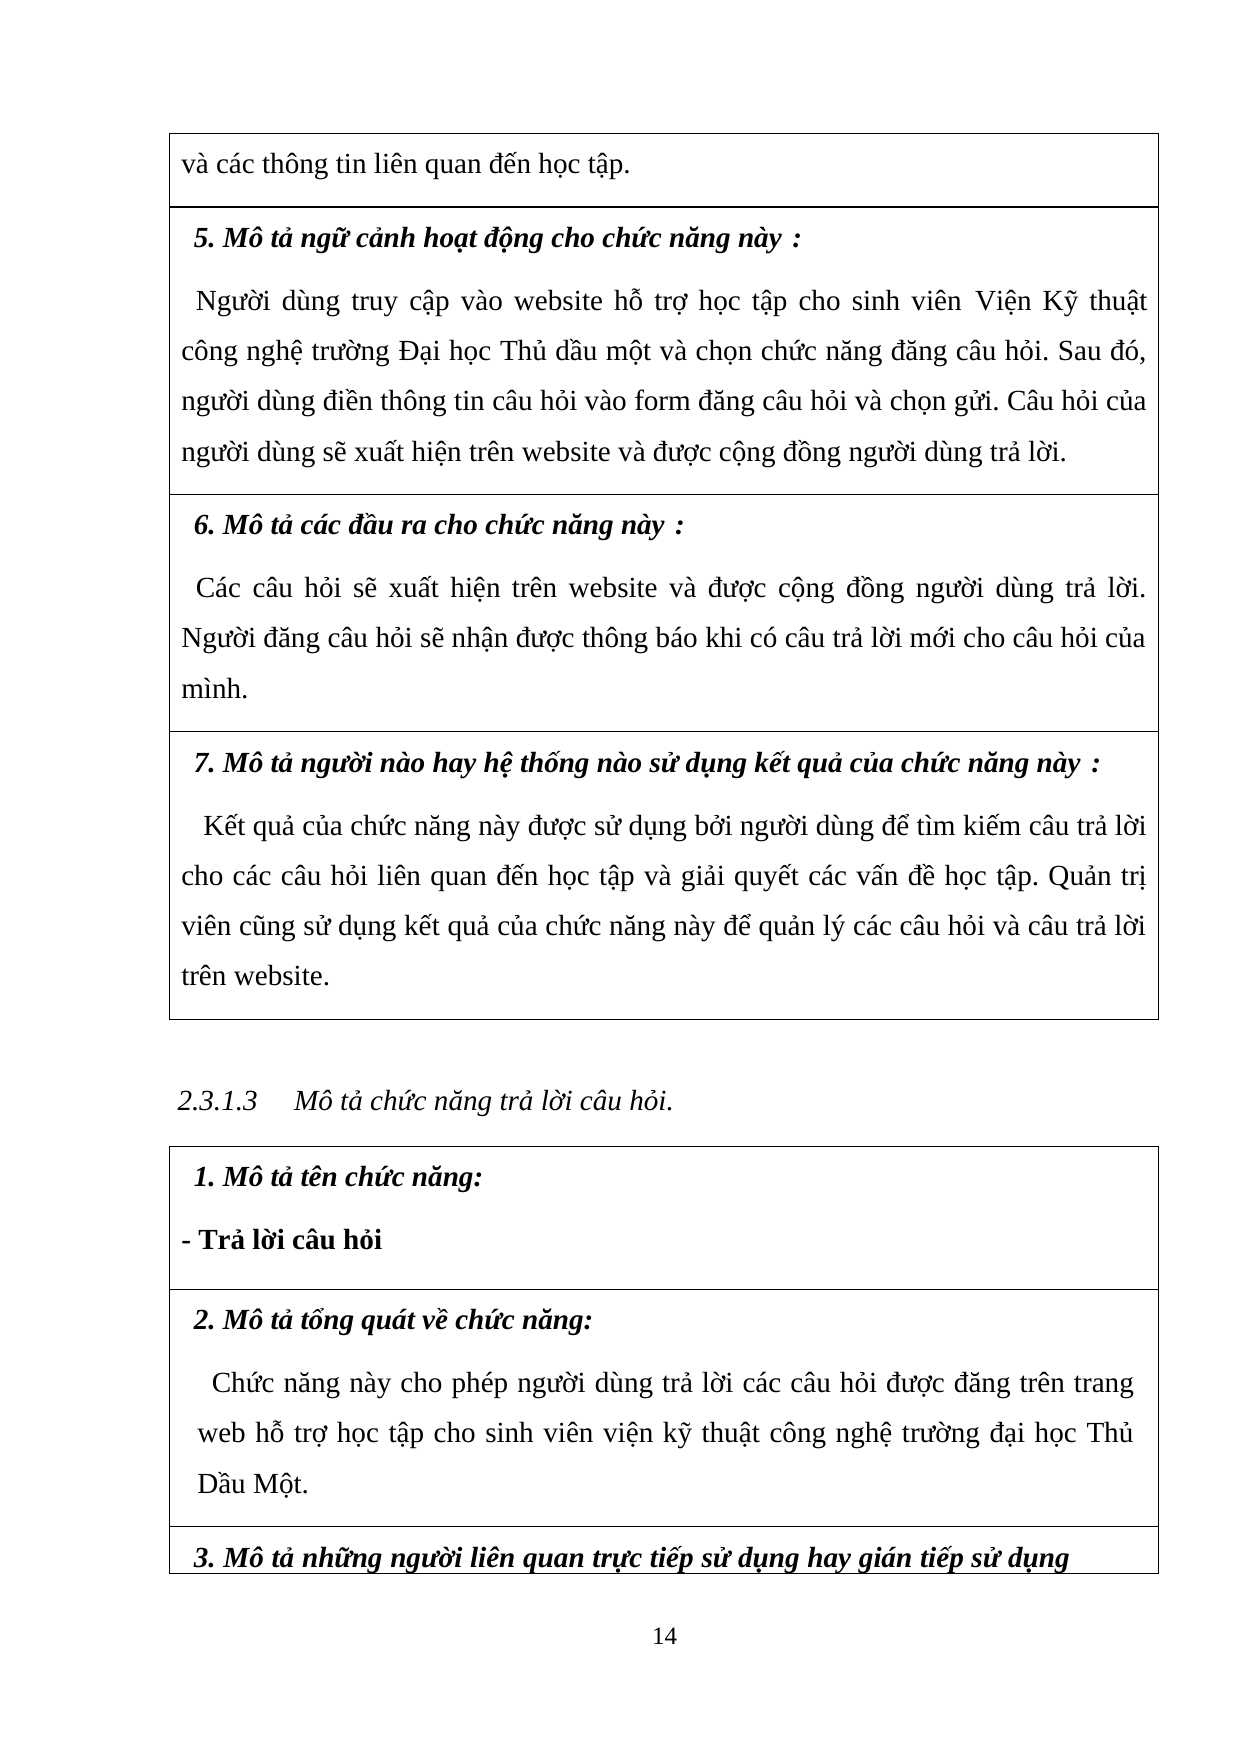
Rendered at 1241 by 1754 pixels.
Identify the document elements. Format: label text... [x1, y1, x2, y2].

subtitle 2.3.1.3 Mô tả chức năng trả lời câu hỏi. [177, 1083, 1152, 1116]
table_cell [170, 1527, 1158, 1573]
table_cell 7. Mô tả người nào hay hệ thống nào sử dụng kết quả của chức năng này : Kết quả của chức năng này được sử dụng bởi người dùng để tìm kiếm câu trả lời cho các câu hỏi liên quan đến học tập và giải quyết các vấn đề học tập. Quản trị viên cũng sử dụng kết quả của chức năng này để quản lý các câu hỏi và câu trả lời trên website. [170, 732, 1158, 1019]
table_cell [170, 134, 1158, 206]
table_cell 2. Mô tả tổng quát về chức năng: Chức năng này cho phép người dùng trả lời các câu hỏi được đăng trên trang web hỗ trợ học tập cho sinh viên viện kỹ thuật công nghệ trường đại học Thủ Dầu Một. [170, 1290, 1158, 1526]
table_cell 6. Mô tả các đầu ra cho chức năng này : Các câu hỏi sẽ xuất hiện trên website và được cộng đồng người dùng trả lời. Người đăng câu hỏi sẽ nhận được thông báo khi có câu trả lời mới cho câu hỏi của mình. [170, 495, 1158, 731]
table_header 1. Mô tả tên chức năng: - Trả lời câu hỏi [170, 1147, 1158, 1289]
table_cell 5. Mô tả ngữ cảnh hoạt động cho chức năng này : Người dùng truy cập vào website hỗ trợ học tập cho sinh viên Viện Kỹ thuật công nghệ trường Đại học Thủ dầu một và chọn chức năng đăng câu hỏi. Sau đó, người dùng điền thông tin câu hỏi vào form đăng câu hỏi và chọn gửi. Câu hỏi của người dùng sẽ xuất hiện trên website và được cộng đồng người dùng trả lời. [170, 208, 1158, 494]
